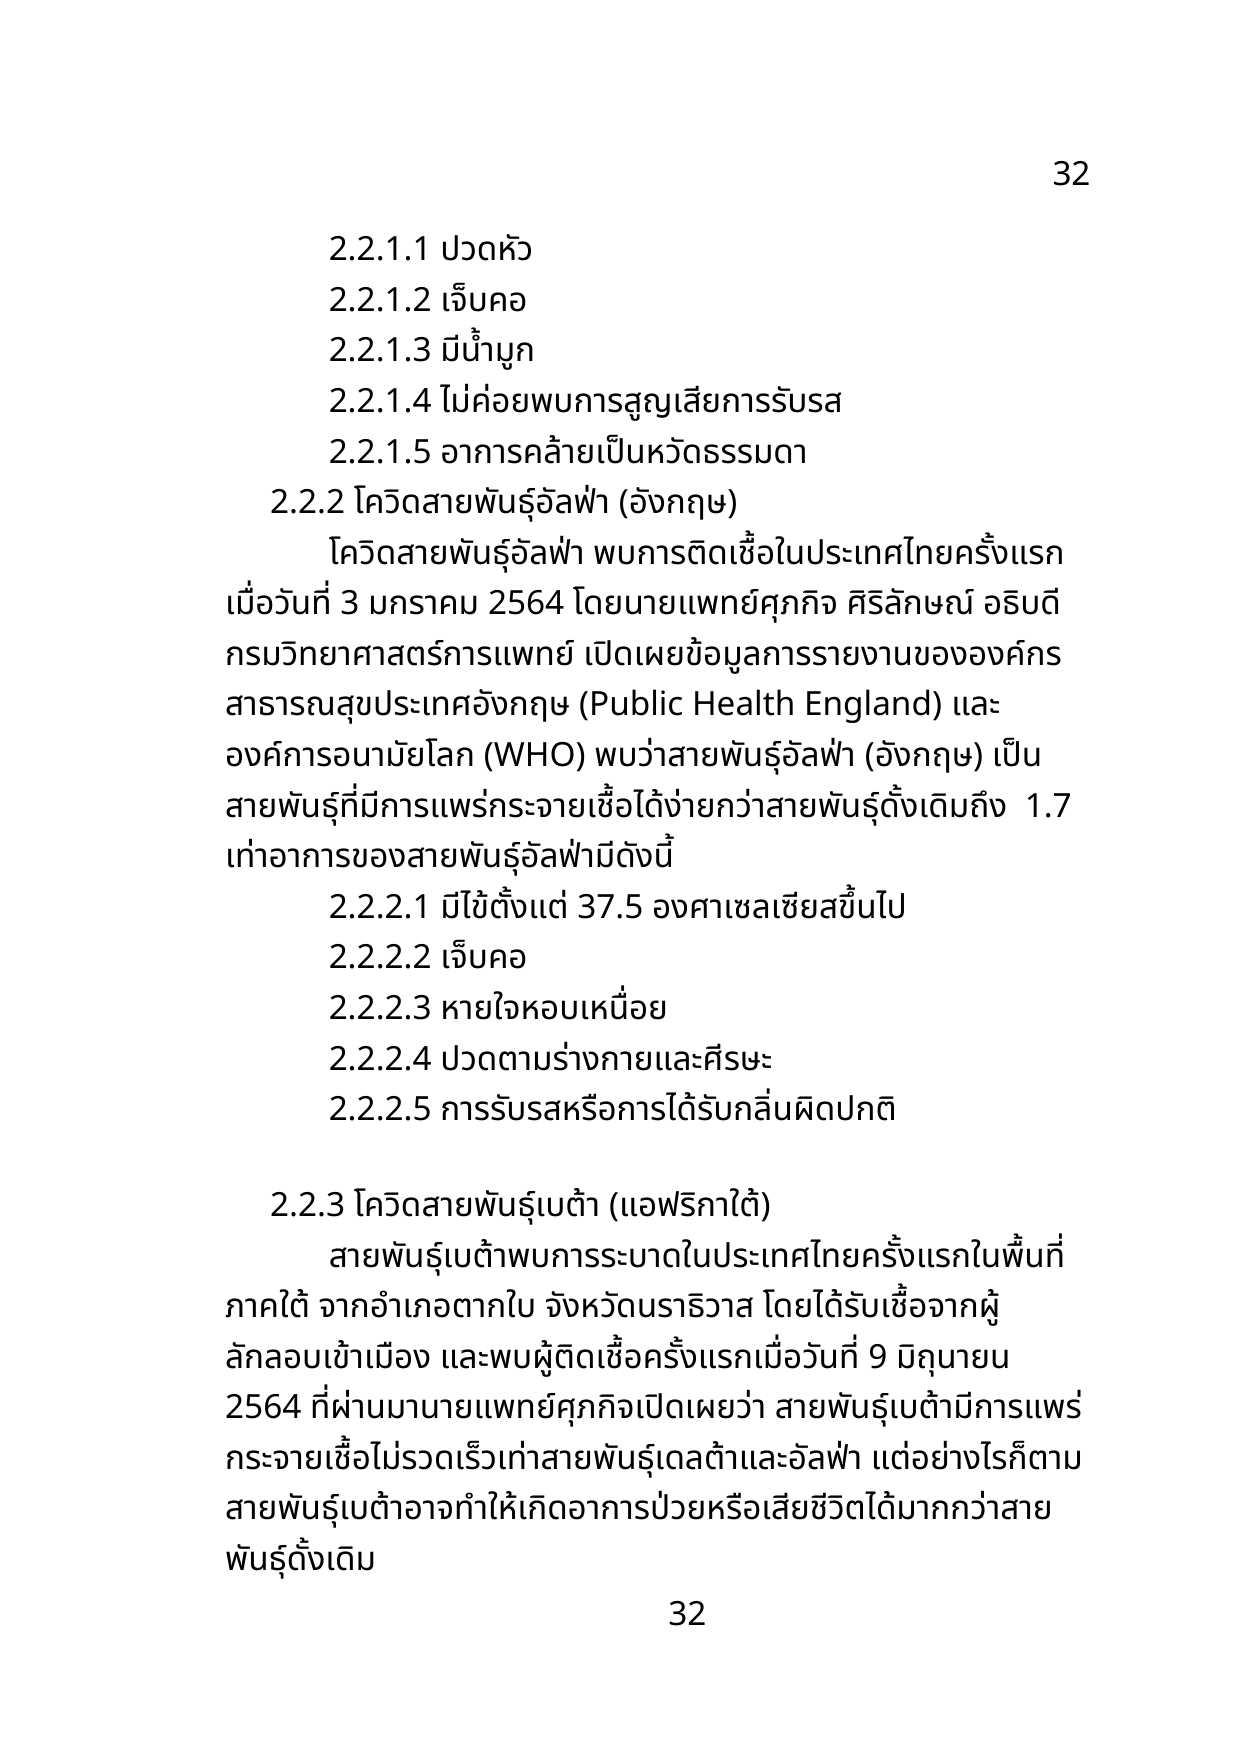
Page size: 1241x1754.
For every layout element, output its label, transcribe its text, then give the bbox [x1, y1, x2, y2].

text สายพันธุ์เบต้าพบการระบาดในประเทศไทยครั้งแรกในพื้นที่ภาคใต้ จากอำเภอตากใบ จังหวัดนราธิวาส โดยได้รับเชื้อจากผู้ลักลอบเข้าเมือง และพบผู้ติดเชื้อครั้งแรกเมื่อวันที่ 9 มิถุนายน 2564 ที่ผ่านมานายแพทย์ศุภกิจเปิดเผยว่า สายพันธุ์เบต้ามีการแพร่กระจายเชื้อไม่รวดเร็วเท่าสายพันธุ์เดลต้าและอัลฟ่า แต่อย่างไรก็ตาม สายพันธุ์เบต้าอาจทำให้เกิดอาการป่วยหรือเสียชีวิตได้มากกว่าสายพันธุ์ดั้งเดิม [225, 1232, 1090, 1585]
subtitle เจ็บคอ [261, 933, 1090, 984]
text โควิดสายพันธุ์อัลฟ่า พบการติดเชื้อในประเทศไทยครั้งแรกเมื่อวันที่ 3 มกราคม 2564 โดยนายแพทย์ศุภกิจ ศิริลักษณ์ อธิบดีกรมวิทยาศาสตร์การแพทย์ เปิดเผยข้อมูลการรายงานขององค์กรสาธารณสุขประเทศอังกฤษ (Public Health England) และองค์การอนามัยโลก (WHO) พบว่าสายพันธุ์อัลฟ่า (อังกฤษ) เป็นสายพันธุ์ที่มีการแพร่กระจายเชื้อได้ง่ายกว่าสายพันธุ์ดั้งเดิมถึง 1.7 เท่าอาการของสายพันธุ์อัลฟ่ามีดังนี้ [225, 529, 1090, 882]
subtitle ปวดหัว [261, 225, 1090, 276]
subtitle เจ็บคอ [261, 276, 1090, 326]
subtitle มีไข้ตั้งแต่ 37.5 องศาเซลเซียสขึ้นไป [261, 882, 1090, 933]
subtitle ไม่ค่อยพบการสูญเสียการรับรส [261, 377, 1090, 427]
subtitle ปวดตามร่างกายและศีรษะ [261, 1034, 1090, 1085]
subtitle โควิดสายพันธุ์เบต้า (แอฟริกาใต้) [225, 1181, 1090, 1232]
subtitle อาการคล้ายเป็นหวัดธรรมดา [261, 427, 1090, 478]
subtitle การรับรสหรือการได้รับกลิ่นผิดปกติ [261, 1085, 1090, 1136]
subtitle หายใจหอบเหนื่อย [261, 984, 1090, 1034]
subtitle มีน้ำมูก [261, 326, 1090, 377]
subtitle โควิดสายพันธุ์อัลฟ่า (อังกฤษ) [225, 478, 1090, 529]
